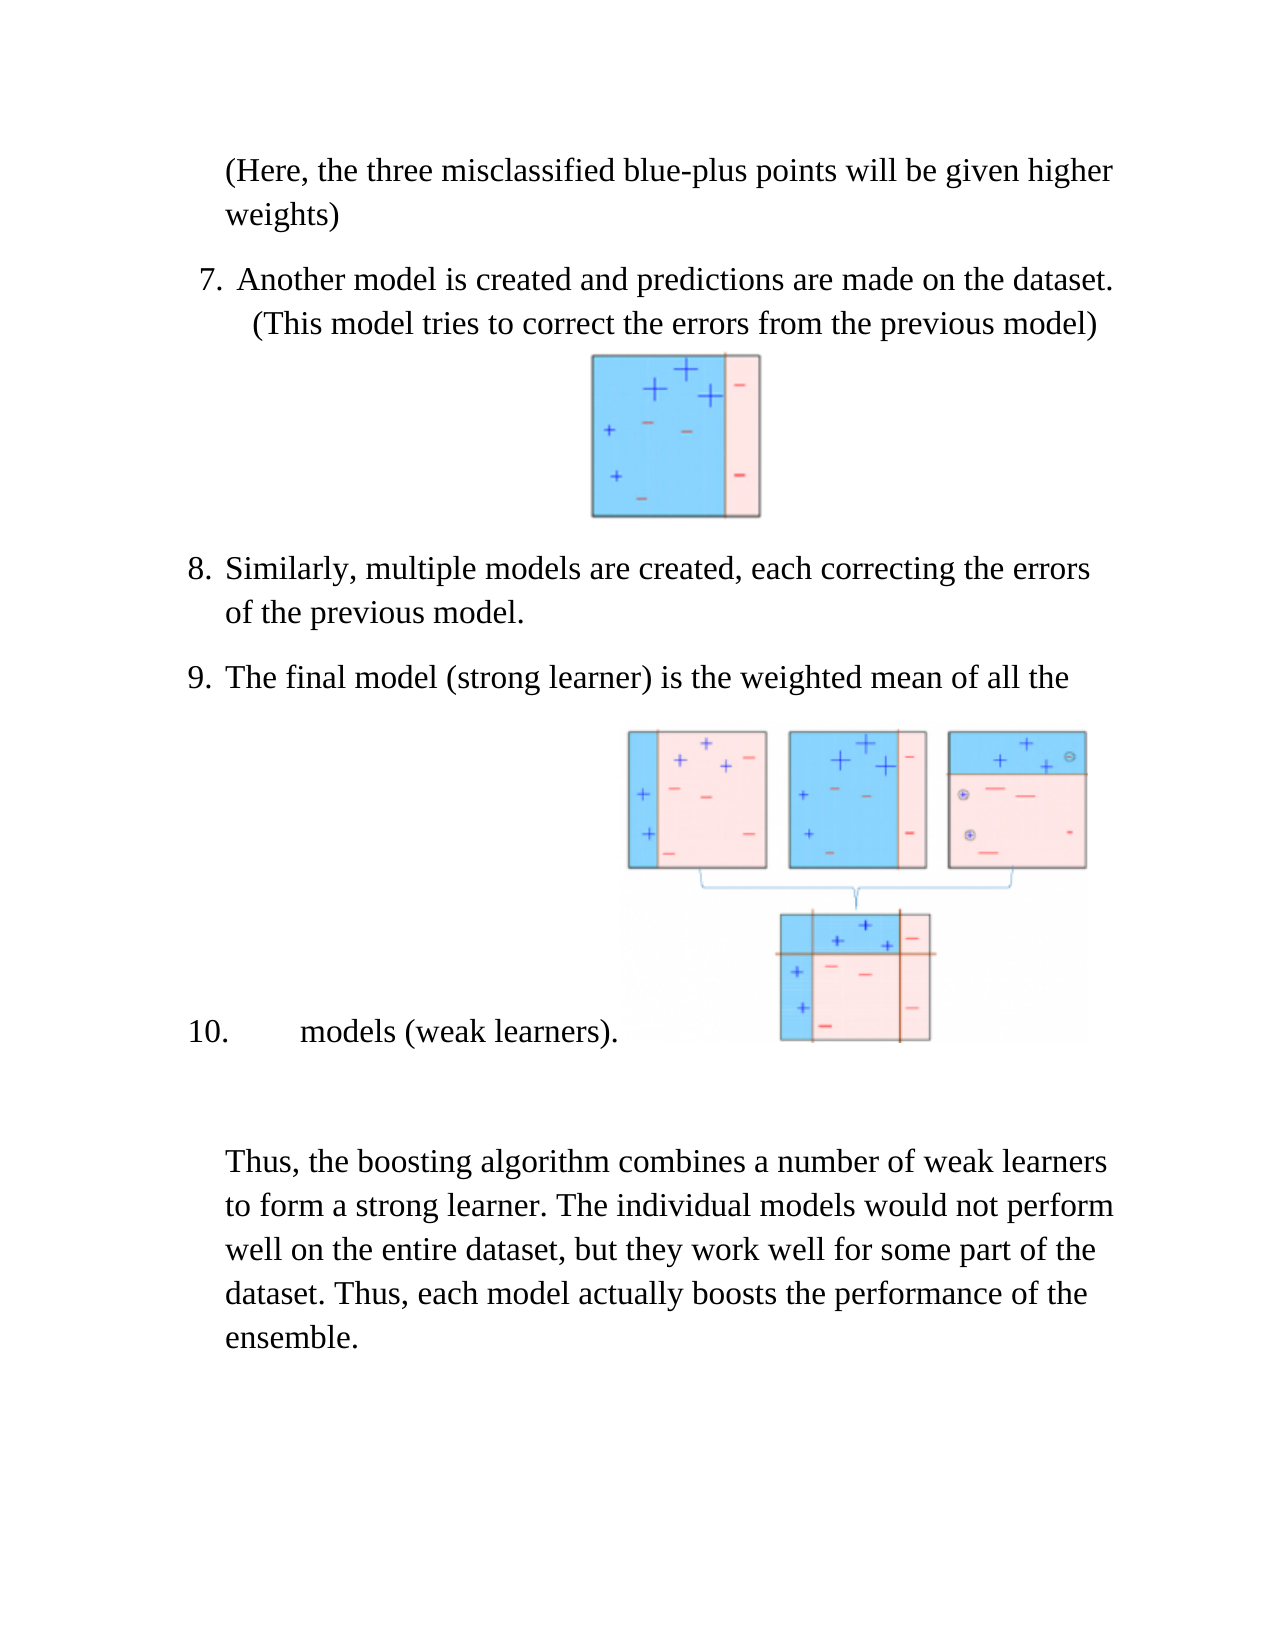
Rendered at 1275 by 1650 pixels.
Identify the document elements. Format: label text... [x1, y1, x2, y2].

text Thus, the boosting algorithm combines a number of weak learners to form a strong learner. The individual models would not perform well on the entire dataset, but they work well for some part of the dataset. Thus, each model actually boosts the performance of the ensemble. [225, 1141, 1125, 1356]
list The final model (strong learner) is the weighted mean of all the [187, 658, 1125, 696]
list Similarly, multiple models are created, each correcting the errors of the previous model. [187, 549, 1125, 631]
picture [619, 722, 1088, 1043]
list Another model is created and predictions are made on the dataset. (This model tries to correct the errors from the previous model) [187, 259, 1125, 524]
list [187, 150, 1125, 232]
picture [579, 345, 771, 524]
